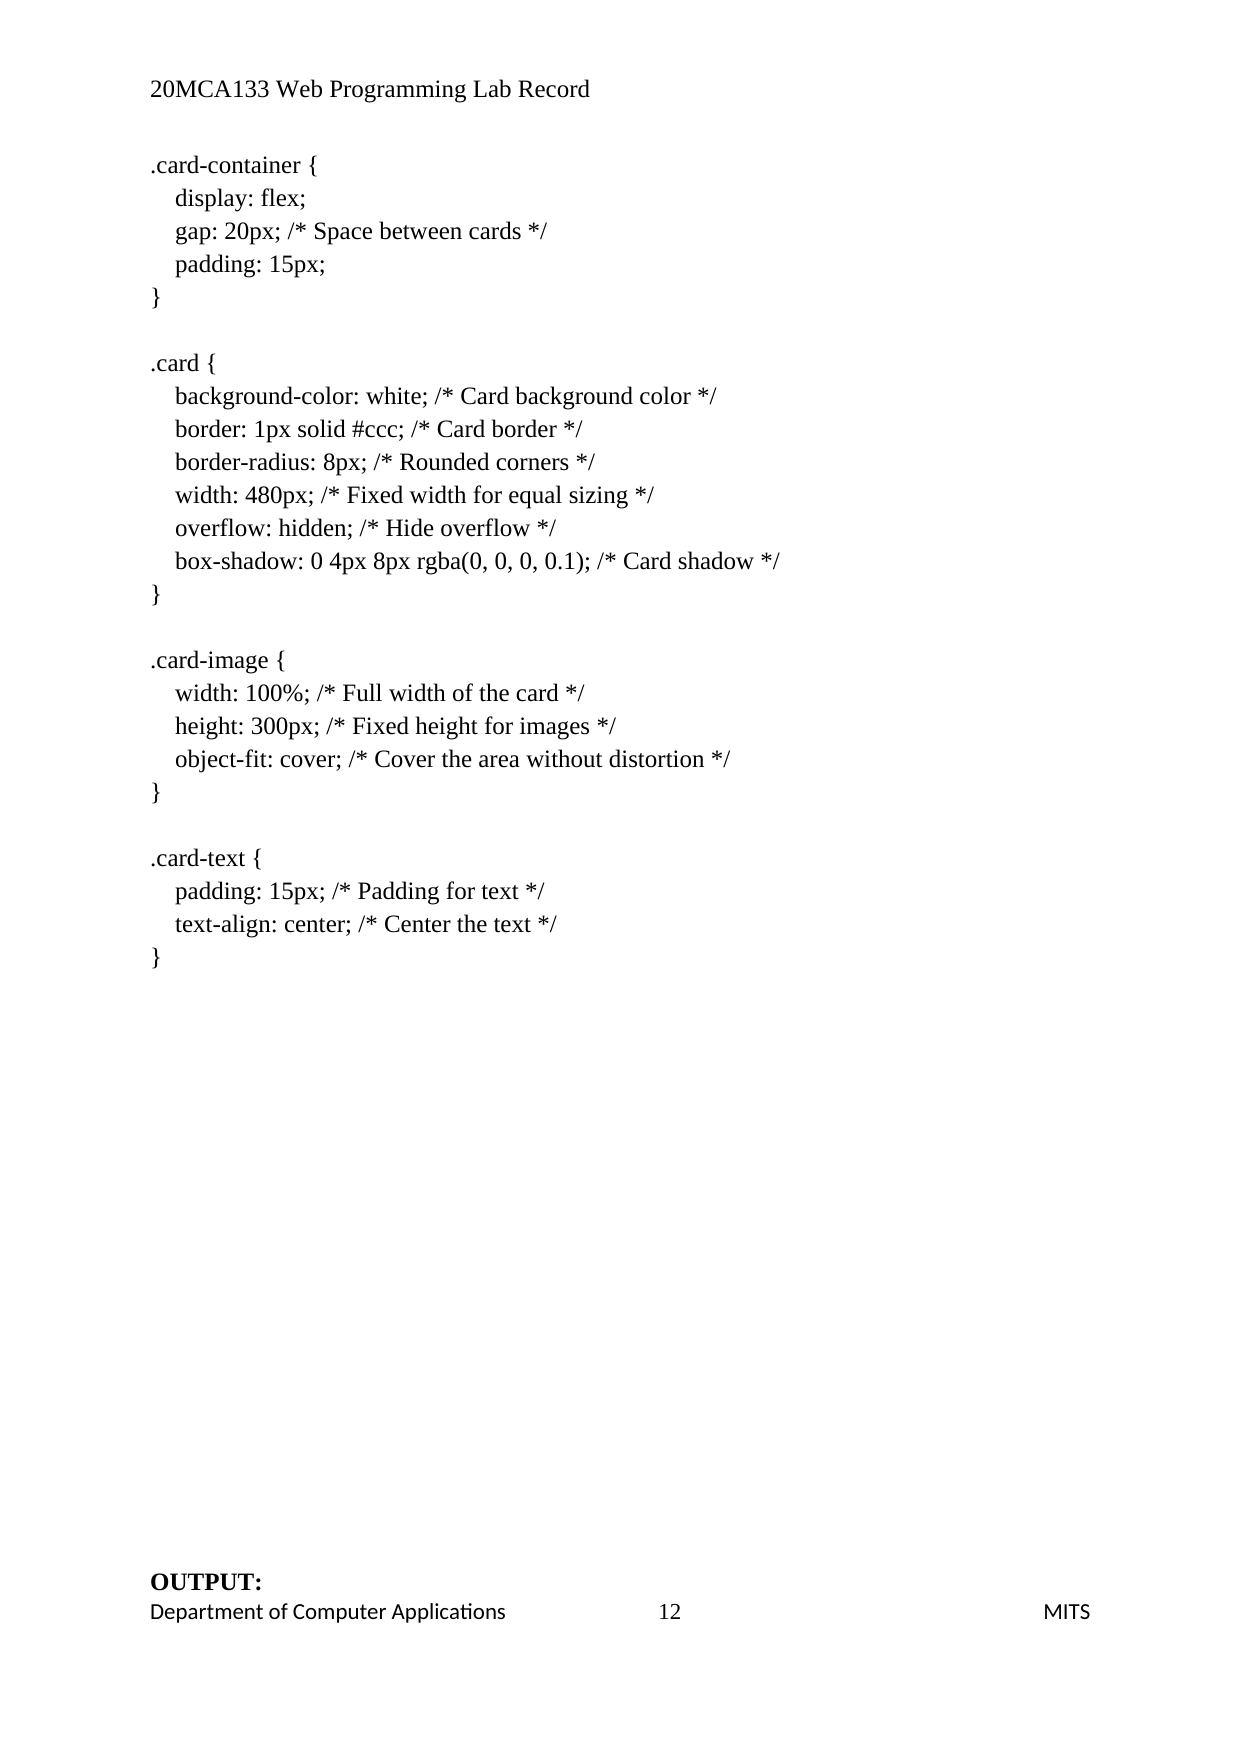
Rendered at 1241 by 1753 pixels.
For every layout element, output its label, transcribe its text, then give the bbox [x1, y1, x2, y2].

text .card-container { display: flex; gap: 20px; /* Space between cards */ padding: 15px; } .card { background-color: white; /* Card background color */ border: 1px solid #ccc; /* Card border */ border-radius: 8px; /* Rounded corners */ width: 480px; /* Fixed width for equal sizing */ overflow: hidden; /* Hide overflow */ box-shadow: 0 4px 8px rgba(0, 0, 0, 0.1); /* Card shadow */ } .card-image { width: 100%; /* Full width of the card */ height: 300px; /* Fixed height for images */ object-fit: cover; /* Cover the area without distortion */ } .card-text { padding: 15px; /* Padding for text */ text-align: center; /* Center the text */ } [150, 150, 1090, 1034]
text OUTPUT: [150, 1567, 1090, 1595]
